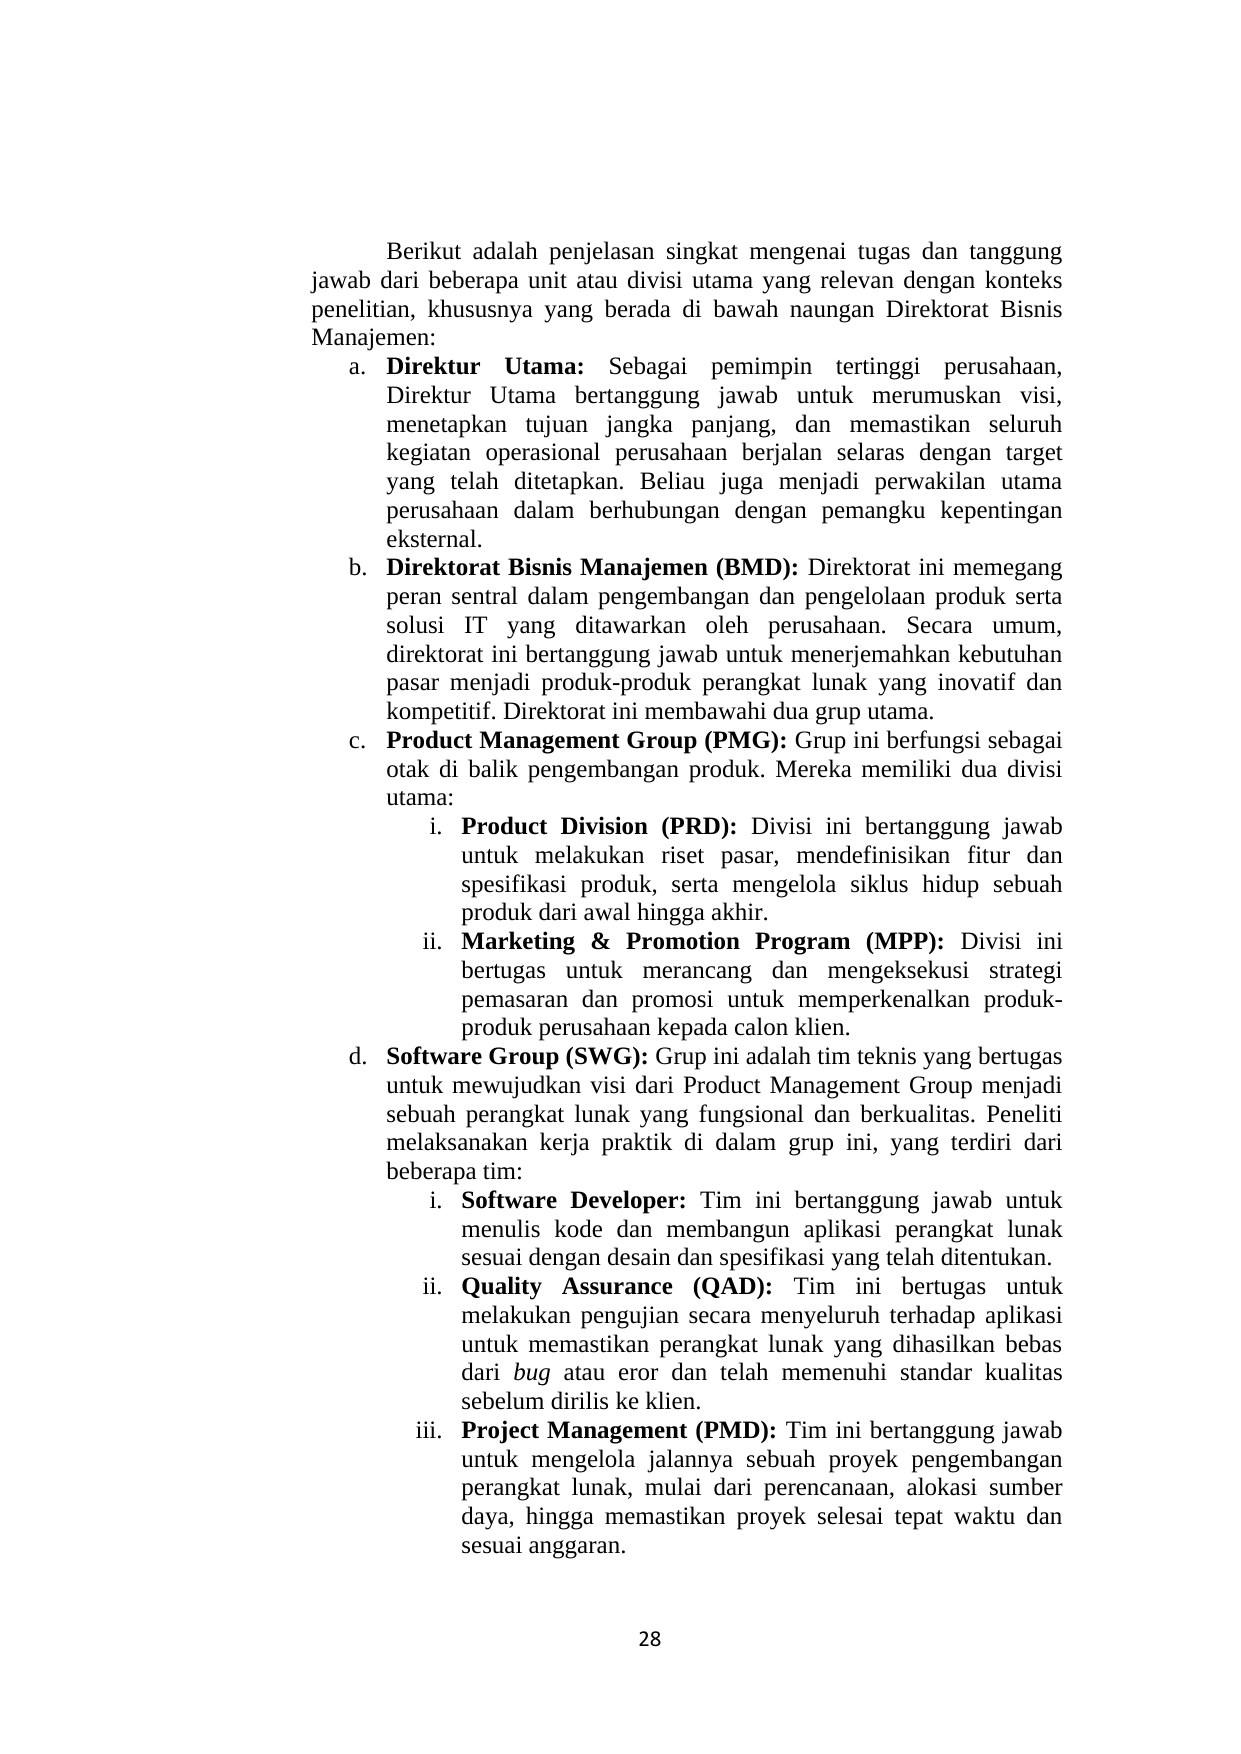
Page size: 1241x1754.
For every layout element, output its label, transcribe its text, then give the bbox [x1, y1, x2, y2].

list Direktorat Bisnis Manajemen (BMD): Direktorat ini memegang peran sentral dalam pengembangan dan pengelolaan produk serta solusi IT yang ditawarkan oleh perusahaan. Secara umum, direktorat ini bertanggung jawab untuk menerjemahkan kebutuhan pasar menjadi produk-produk perangkat lunak yang inovatif dan kompetitif. Direktorat ini membawahi dua grup utama. [349, 552, 1063, 725]
list Project Management (PMD): Tim ini bertanggung jawab untuk mengelola jalannya sebuah proyek pengembangan perangkat lunak, mulai dari perencanaan, alokasi sumber daya, hingga memastikan proyek selesai tepat waktu dan sesuai anggaran. [442, 1415, 1063, 1559]
text Berikut adalah penjelasan singkat mengenai tugas dan tanggung jawab dari beberapa unit atau divisi utama yang relevan dengan konteks penelitian, khususnya yang berada di bawah naungan Direktorat Bisnis Manajemen: [311, 236, 1063, 351]
list Software Group (SWG): Grup ini adalah tim teknis yang bertugas untuk mewujudkan visi dari Product Management Group menjadi sebuah perangkat lunak yang fungsional dan berkualitas. Peneliti melaksanakan kerja praktik di dalam grup ini, yang terdiri dari beberapa tim: [349, 1041, 1063, 1185]
list Product Division (PRD): Divisi ini bertanggung jawab untuk melakukan riset pasar, mendefinisikan fitur dan spesifikasi produk, serta mengelola siklus hidup sebuah produk dari awal hingga akhir. [442, 811, 1063, 926]
list Direktur Utama: Sebagai pemimpin tertinggi perusahaan, Direktur Utama bertanggung jawab untuk merumuskan visi, menetapkan tujuan jangka panjang, dan memastikan seluruh kegiatan operasional perusahaan berjalan selaras dengan target yang telah ditetapkan. Beliau juga menjadi perwakilan utama perusahaan dalam berhubungan dengan pemangku kepentingan eksternal. [349, 351, 1063, 552]
list Software Developer: Tim ini bertanggung jawab untuk menulis kode dan membangun aplikasi perangkat lunak sesuai dengan desain dan spesifikasi yang telah ditentukan. [442, 1185, 1063, 1271]
list Quality Assurance (QAD): Tim ini bertugas untuk melakukan pengujian secara menyeluruh terhadap aplikasi untuk memastikan perangkat lunak yang dihasilkan bebas dari bug atau eror dan telah memenuhi standar kualitas sebelum dirilis ke klien. [442, 1271, 1063, 1415]
list Marketing & Promotion Program (MPP): Divisi ini bertugas untuk merancang dan mengeksekusi strategi pemasaran dan promosi untuk memperkenalkan produk-produk perusahaan kepada calon klien. [442, 926, 1063, 1041]
list Product Management Group (PMG): Grup ini berfungsi sebagai otak di balik pengembangan produk. Mereka memiliki dua divisi utama: [349, 725, 1063, 811]
